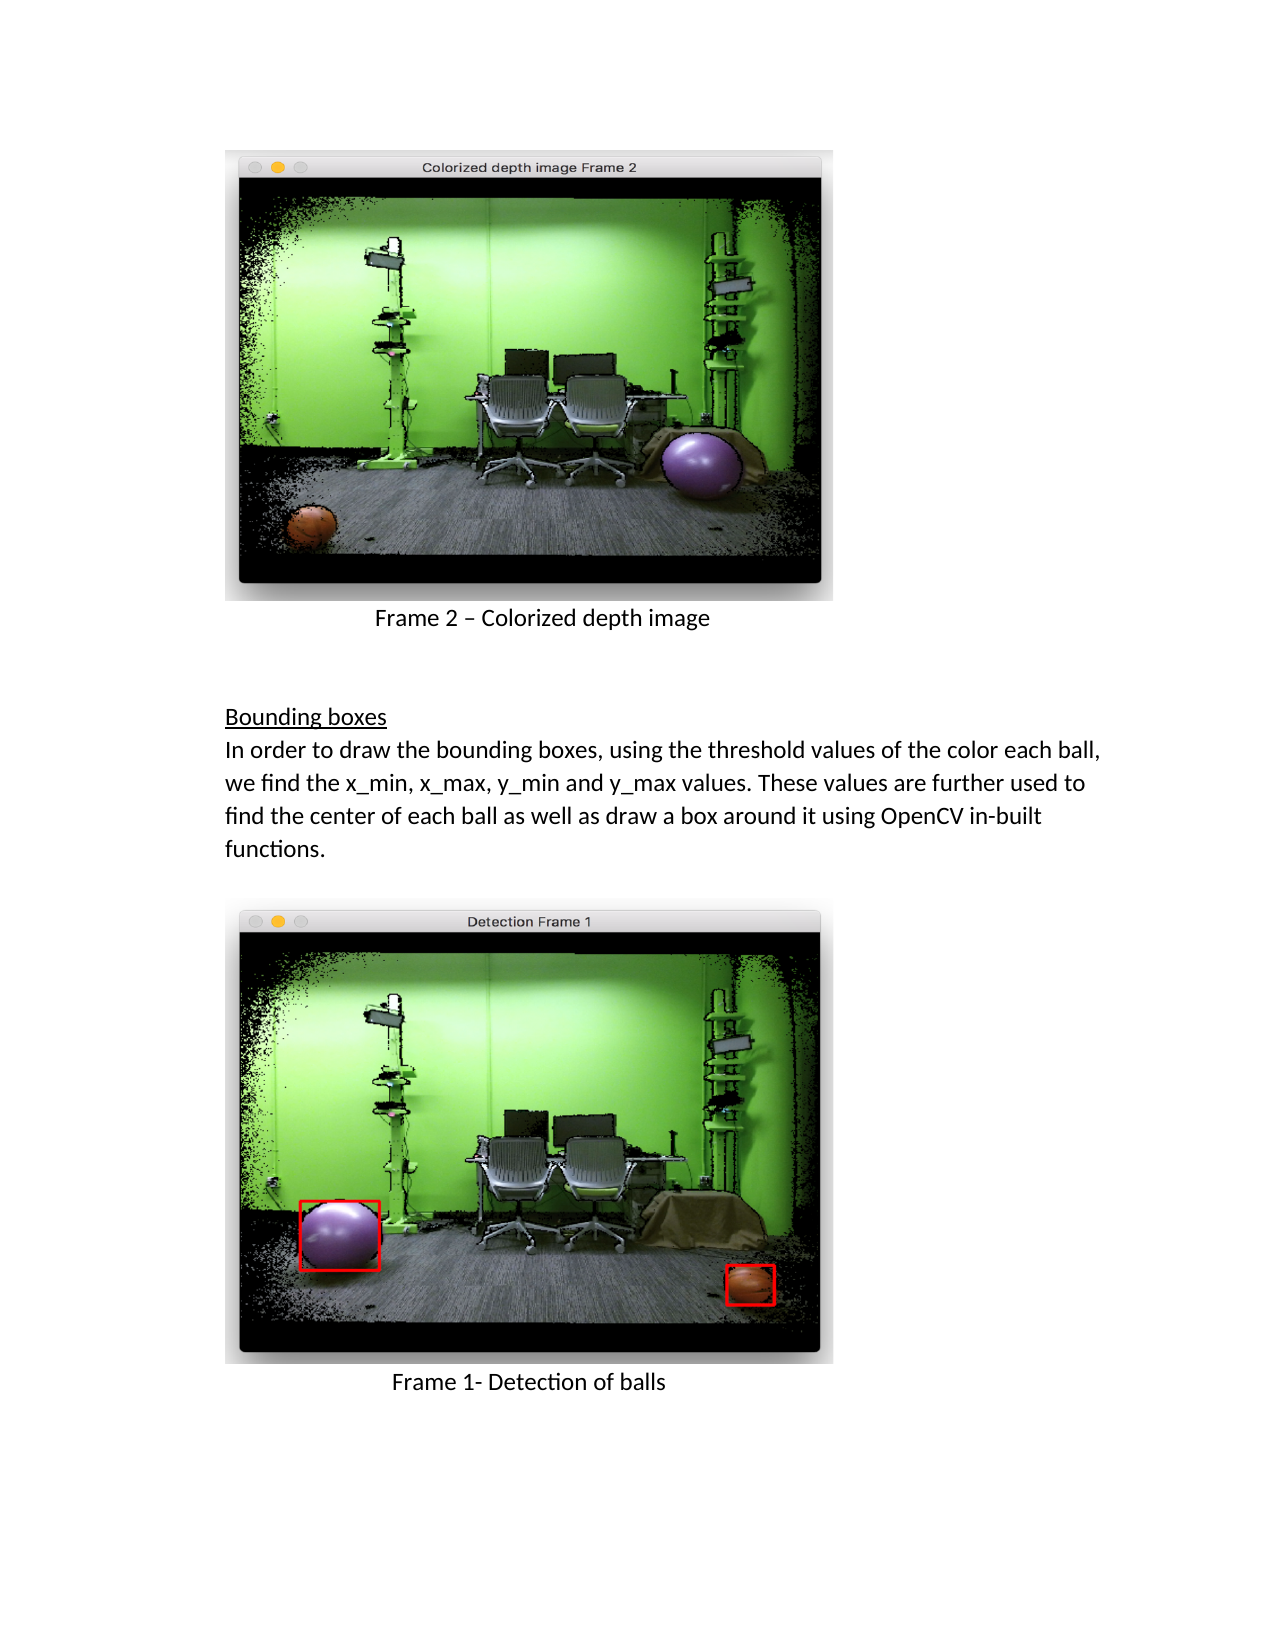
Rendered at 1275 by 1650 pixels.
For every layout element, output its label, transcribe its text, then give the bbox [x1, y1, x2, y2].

picture [225, 898, 834, 1364]
list Frame 2 – Colorized depth image Bounding boxes In order to draw the bounding boxes, using the threshold values of the color each ball, we find the x_min, x_max, y_min and y_max values. These values are further used to find the center of each ball as well as draw a box around it using OpenCV in-built functions. [225, 603, 1125, 863]
picture [225, 150, 834, 601]
list Frame 1- Detection of balls [225, 1366, 1125, 1397]
